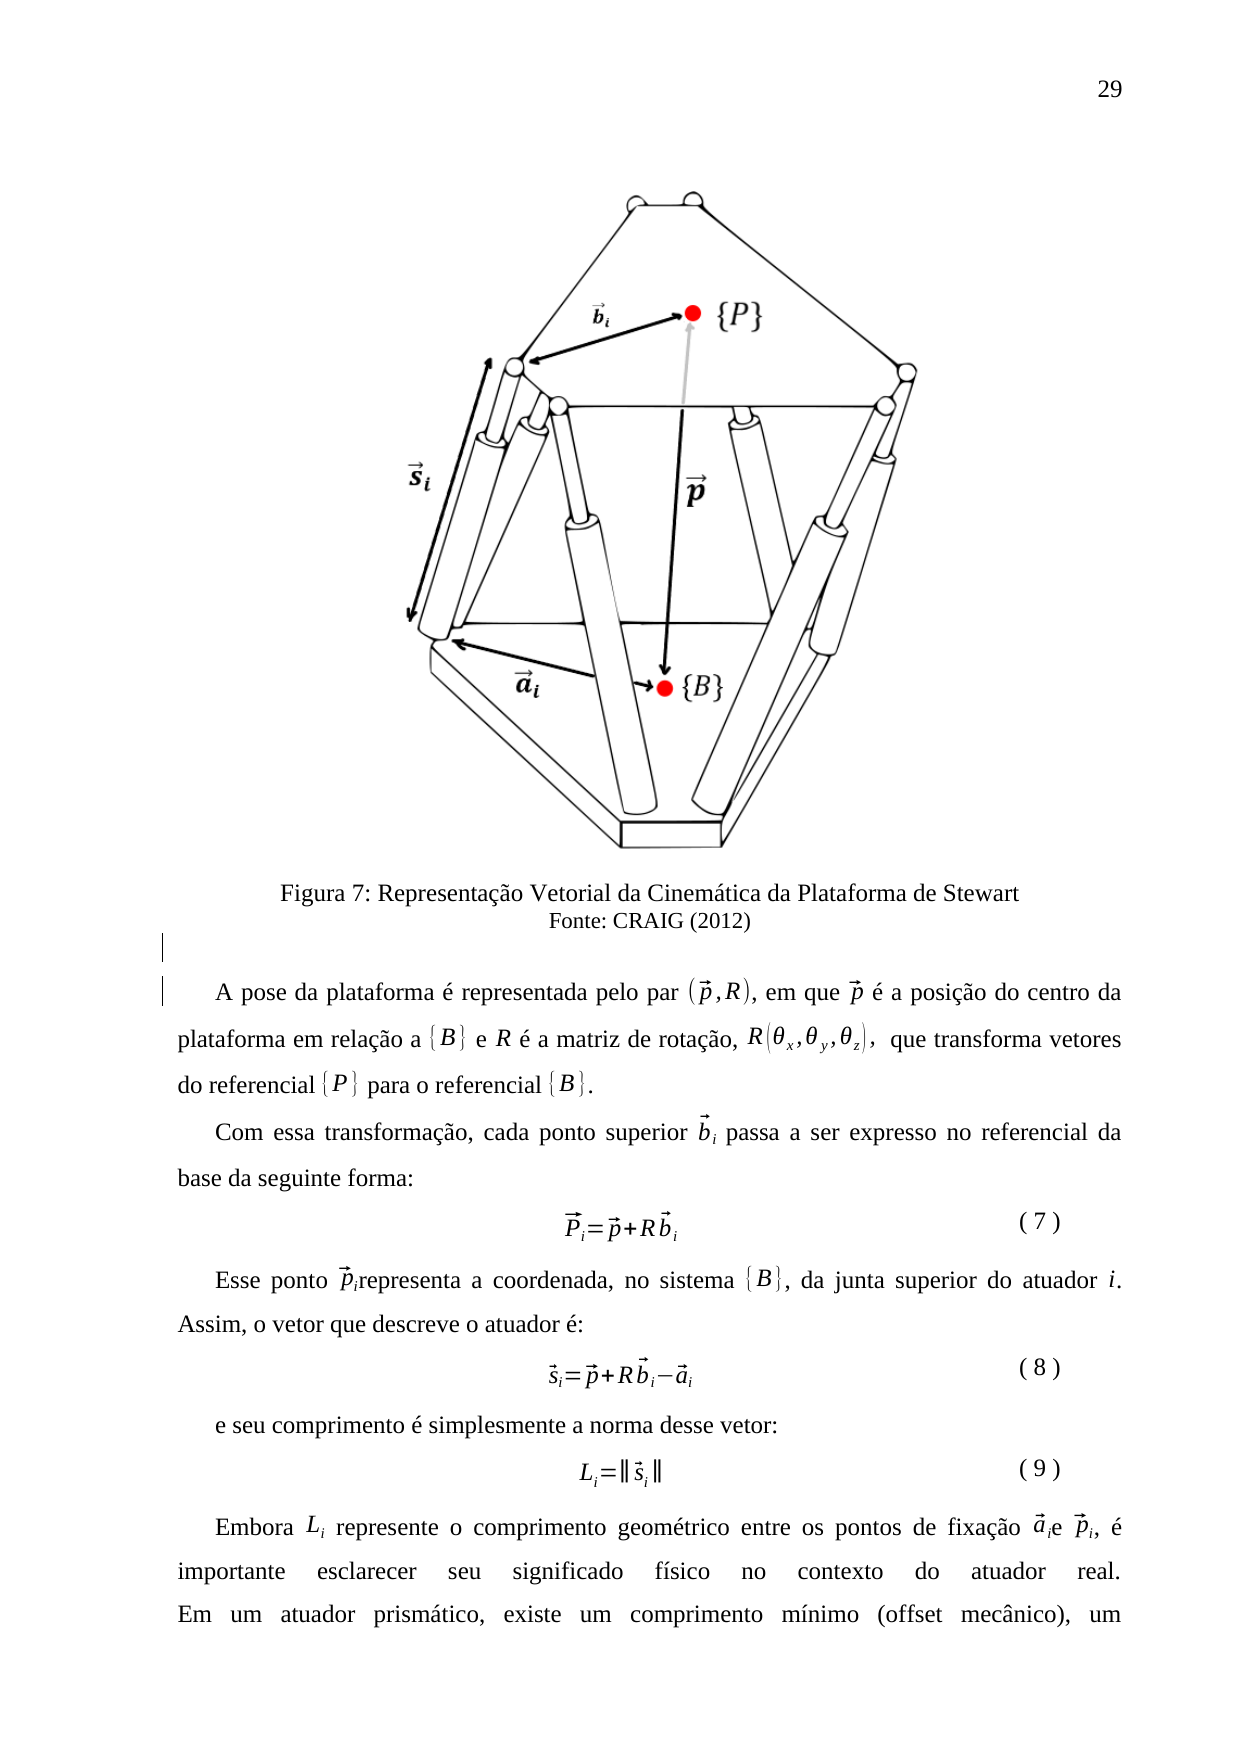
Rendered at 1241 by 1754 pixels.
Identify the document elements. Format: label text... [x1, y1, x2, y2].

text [177, 1511, 1122, 1628]
table_header [195, 1353, 1008, 1410]
table_header [195, 1206, 1008, 1263]
text Com essa transformação, cada ponto superior passa a ser expresso no referencial da base da seguinte forma: [177, 1113, 1122, 1192]
text e seu comprimento é simplesmente a norma desse vetor: [215, 1410, 1122, 1439]
text Fonte: CRAIG (2012) [177, 907, 1122, 933]
table_header [1008, 1453, 1104, 1511]
text Esse ponto representa a coordenada, no sistema , da junta superior do atuador . Assim, o vetor que descreve o atuador é: [177, 1263, 1122, 1338]
table_header [1008, 1353, 1104, 1410]
picture [373, 177, 926, 864]
text Figura 7: Representação Vetorial da Cinemática da Plataforma de Stewart [177, 878, 1122, 907]
table_header [195, 1453, 1008, 1511]
text A pose da plataforma é representada pelo par , em que é a posição do centro da plataforma em relação a e é a matriz de rotação, que transforma vetores do referencial para o referencial . [177, 976, 1122, 1099]
table_header [1008, 1206, 1104, 1263]
